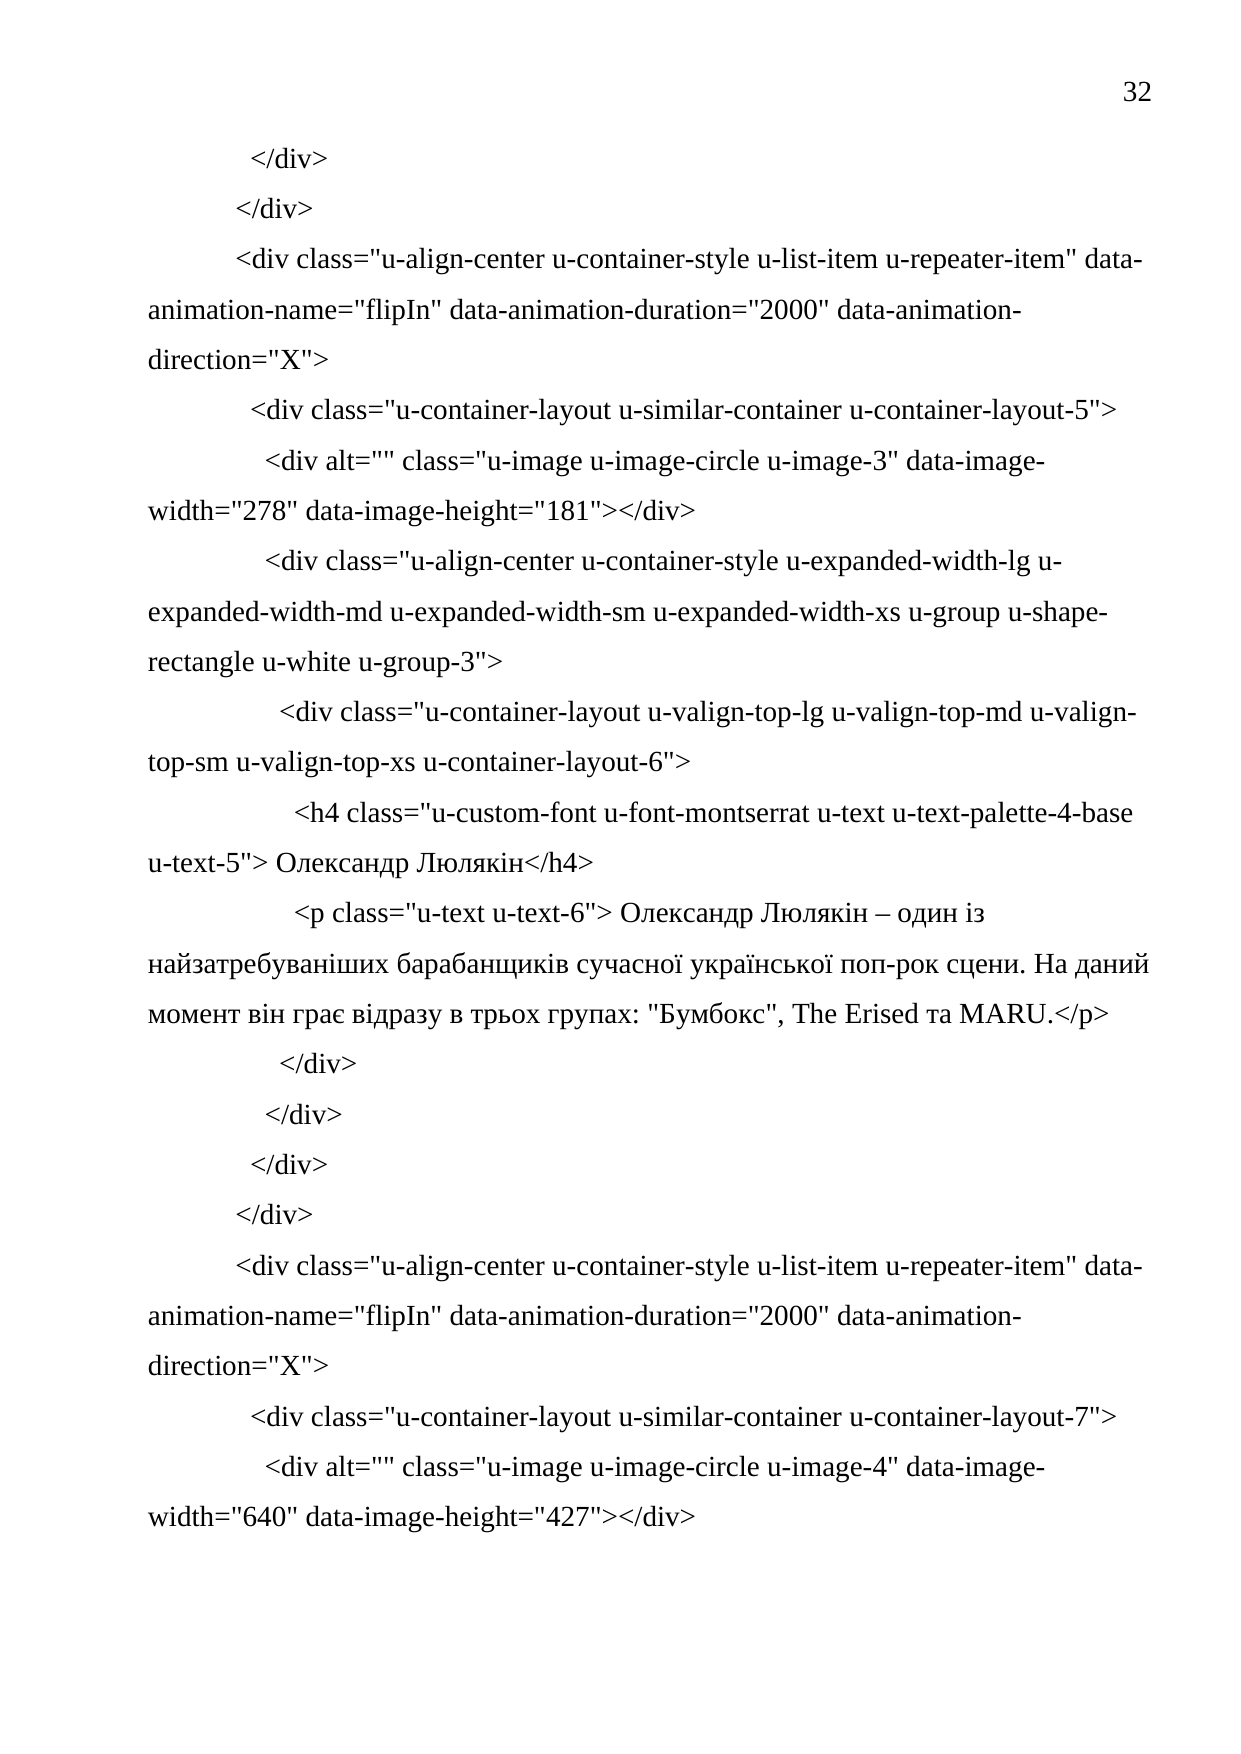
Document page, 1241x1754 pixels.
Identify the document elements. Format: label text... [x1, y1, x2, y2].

text </div> [148, 1046, 1152, 1080]
text <div class="u-container-layout u-similar-container u-container-layout-7"> [148, 1399, 1152, 1432]
text <div alt="" class="u-image u-image-circle u-image-3" data-image-width="278" data-image-height="181"></div> [148, 443, 1152, 527]
text <div class="u-align-center u-container-style u-list-item u-repeater-item" data-animation-name="flipIn" data-animation-duration="2000" data-animation-direction="X"> [148, 241, 1152, 376]
text <div class="u-container-layout u-similar-container u-container-layout-5"> [148, 392, 1152, 426]
text </div> [148, 1147, 1152, 1181]
text </div> [148, 141, 1152, 174]
text <h4 class="u-custom-font u-font-montserrat u-text u-text-palette-4-base u-text-5"> Олександр Люлякін</h4> [148, 795, 1152, 879]
text <div class="u-align-center u-container-style u-list-item u-repeater-item" data-animation-name="flipIn" data-animation-duration="2000" data-animation-direction="X"> [148, 1248, 1152, 1382]
text <div alt="" class="u-image u-image-circle u-image-4" data-image-width="640" data-image-height="427"></div> [148, 1449, 1152, 1533]
text <p class="u-text u-text-6"> Олександр Люлякін – один із найзатребуваніших барабанщиків сучасної української поп-рок сцени. На даний момент він грає відразу в трьох групах: "Бумбокс", The Erised та MARU.</p> [148, 896, 1152, 1030]
text <div class="u-container-layout u-valign-top-lg u-valign-top-md u-valign-top-sm u-valign-top-xs u-container-layout-6"> [148, 694, 1152, 778]
text <div class="u-align-center u-container-style u-expanded-width-lg u-expanded-width-md u-expanded-width-sm u-expanded-width-xs u-group u-shape-rectangle u-white u-group-3"> [148, 543, 1152, 677]
text </div> [148, 1097, 1152, 1130]
text </div> [148, 191, 1152, 225]
text </div> [148, 1197, 1152, 1231]
